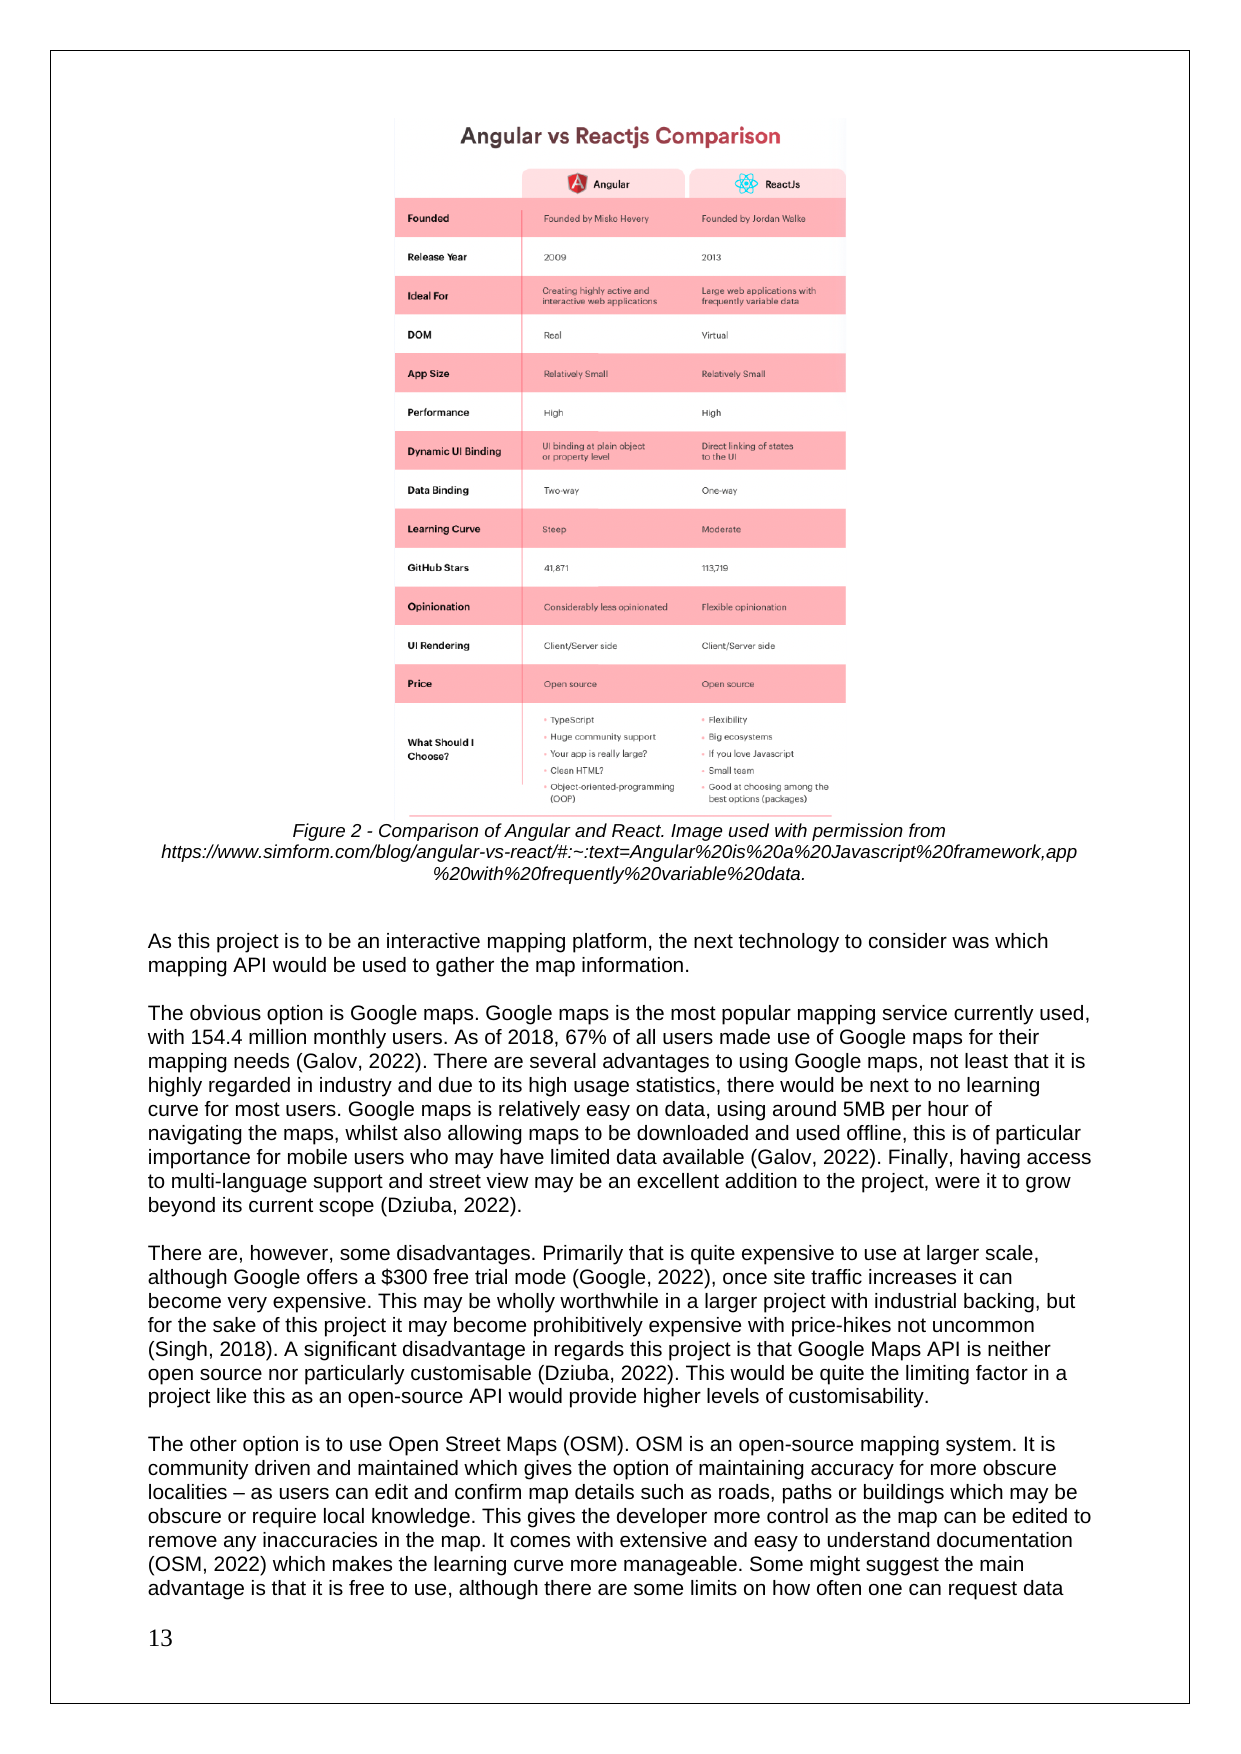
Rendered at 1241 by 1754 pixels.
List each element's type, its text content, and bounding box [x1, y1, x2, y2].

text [148, 1432, 1093, 1600]
text As this project is to be an interactive mapping platform, the next technology to consider was which mapping API would be used to gather the map information. [148, 929, 1093, 977]
text There are, however, some disadvantages. Primarily that is quite expensive to use at larger scale, although Google offers a $300 free trial mode (Google, 2022), once site traffic increases it can become very expensive. This may be wholly worthwhile in a larger project with industrial backing, but for the sake of this project it may become prohibitively expensive with price-hikes not uncommon (Singh, 2018). A significant disadvantage in regards this project is that Google Maps API is neither open source nor particularly customisable (Dziuba, 2022). This would be quite the limiting factor in a project like this as an open-source API would provide higher levels of customisability. [148, 1241, 1093, 1408]
text Figure 2 - Comparison of Angular and React. Image used with permission from https://www.simform.com/blog/angular-vs-react/#:~:text=Angular%20is%20a%20Javascript%20framework,app%20with%20frequently%20variable%20data. [148, 820, 1093, 884]
text The obvious option is Google maps. Google maps is the most popular mapping service currently used, with 154.4 million monthly users. As of 2018, 67% of all users made use of Google maps for their mapping needs (Galov, 2022). There are several advantages to using Google maps, not least that it is highly regarded in industry and due to its high usage statistics, there would be next to no learning curve for most users. Google maps is relatively easy on data, using around 5MB per hour of navigating the maps, whilst also allowing maps to be downloaded and used offline, this is of particular importance for mobile users who may have limited data available (Galov, 2022). Finally, having access to multi-language support and street view may be an excellent addition to the project, were it to grow beyond its current scope (Dziuba, 2022). [148, 1001, 1093, 1217]
picture [394, 118, 847, 820]
